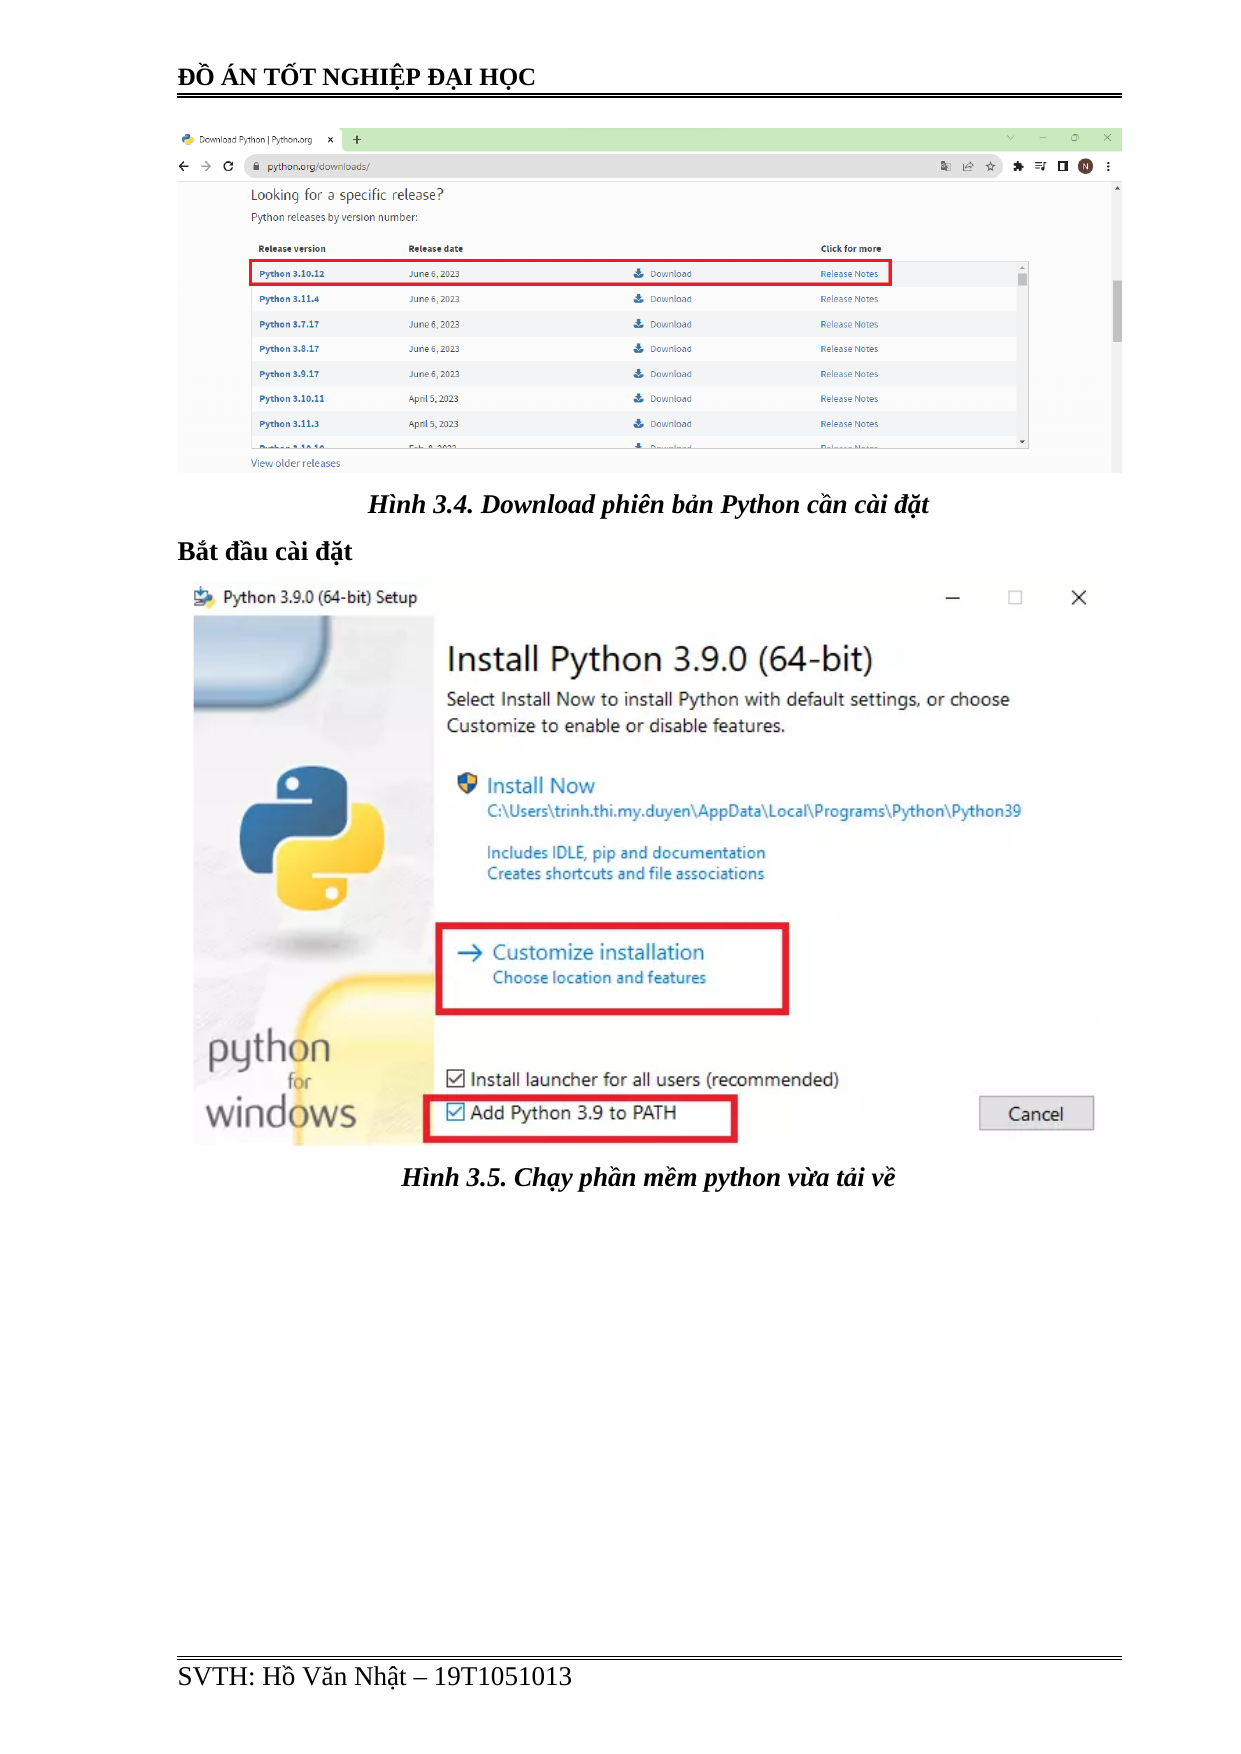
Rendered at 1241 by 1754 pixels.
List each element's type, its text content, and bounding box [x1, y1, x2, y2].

text Hình 3.4. Download phiên bản Python cần cài đặt [177, 488, 1122, 519]
picture [177, 128, 1123, 473]
text Hình 3.5. Chạy phần mềm python vừa tải về [177, 1161, 1122, 1192]
picture [193, 581, 1106, 1146]
text Bắt đầu cài đặt [177, 535, 1122, 566]
